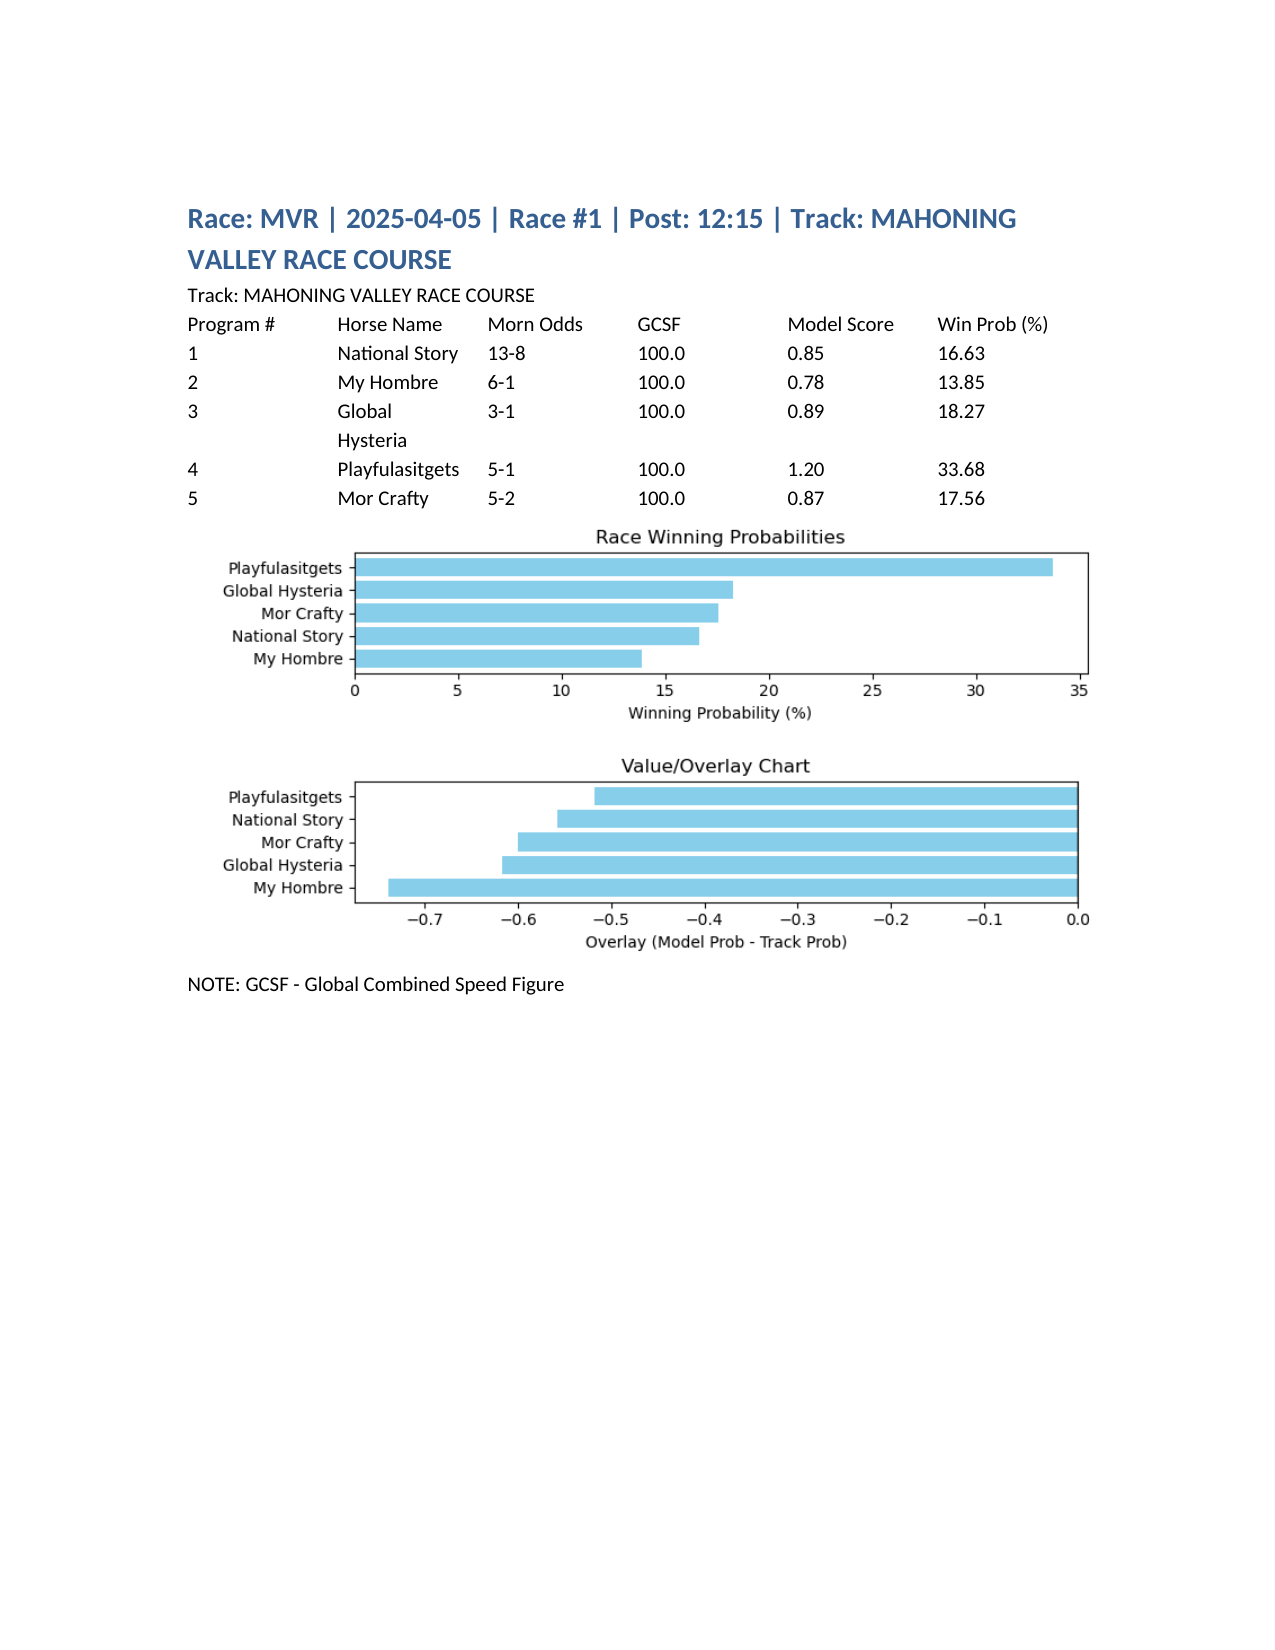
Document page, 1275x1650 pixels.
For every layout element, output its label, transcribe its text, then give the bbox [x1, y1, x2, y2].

picture [206, 742, 1107, 968]
picture [206, 513, 1107, 739]
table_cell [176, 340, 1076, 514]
text NOTE: GCSF - Global Combined Speed Figure [187, 971, 1087, 997]
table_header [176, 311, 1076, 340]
subtitle Race: MVR | 2025-04-05 | Race #1 | Post: 12:15 | Track: MAHONING VALLEY RACE COURSE [187, 200, 1087, 277]
text Track: MAHONING VALLEY RACE COURSE [187, 282, 1087, 307]
